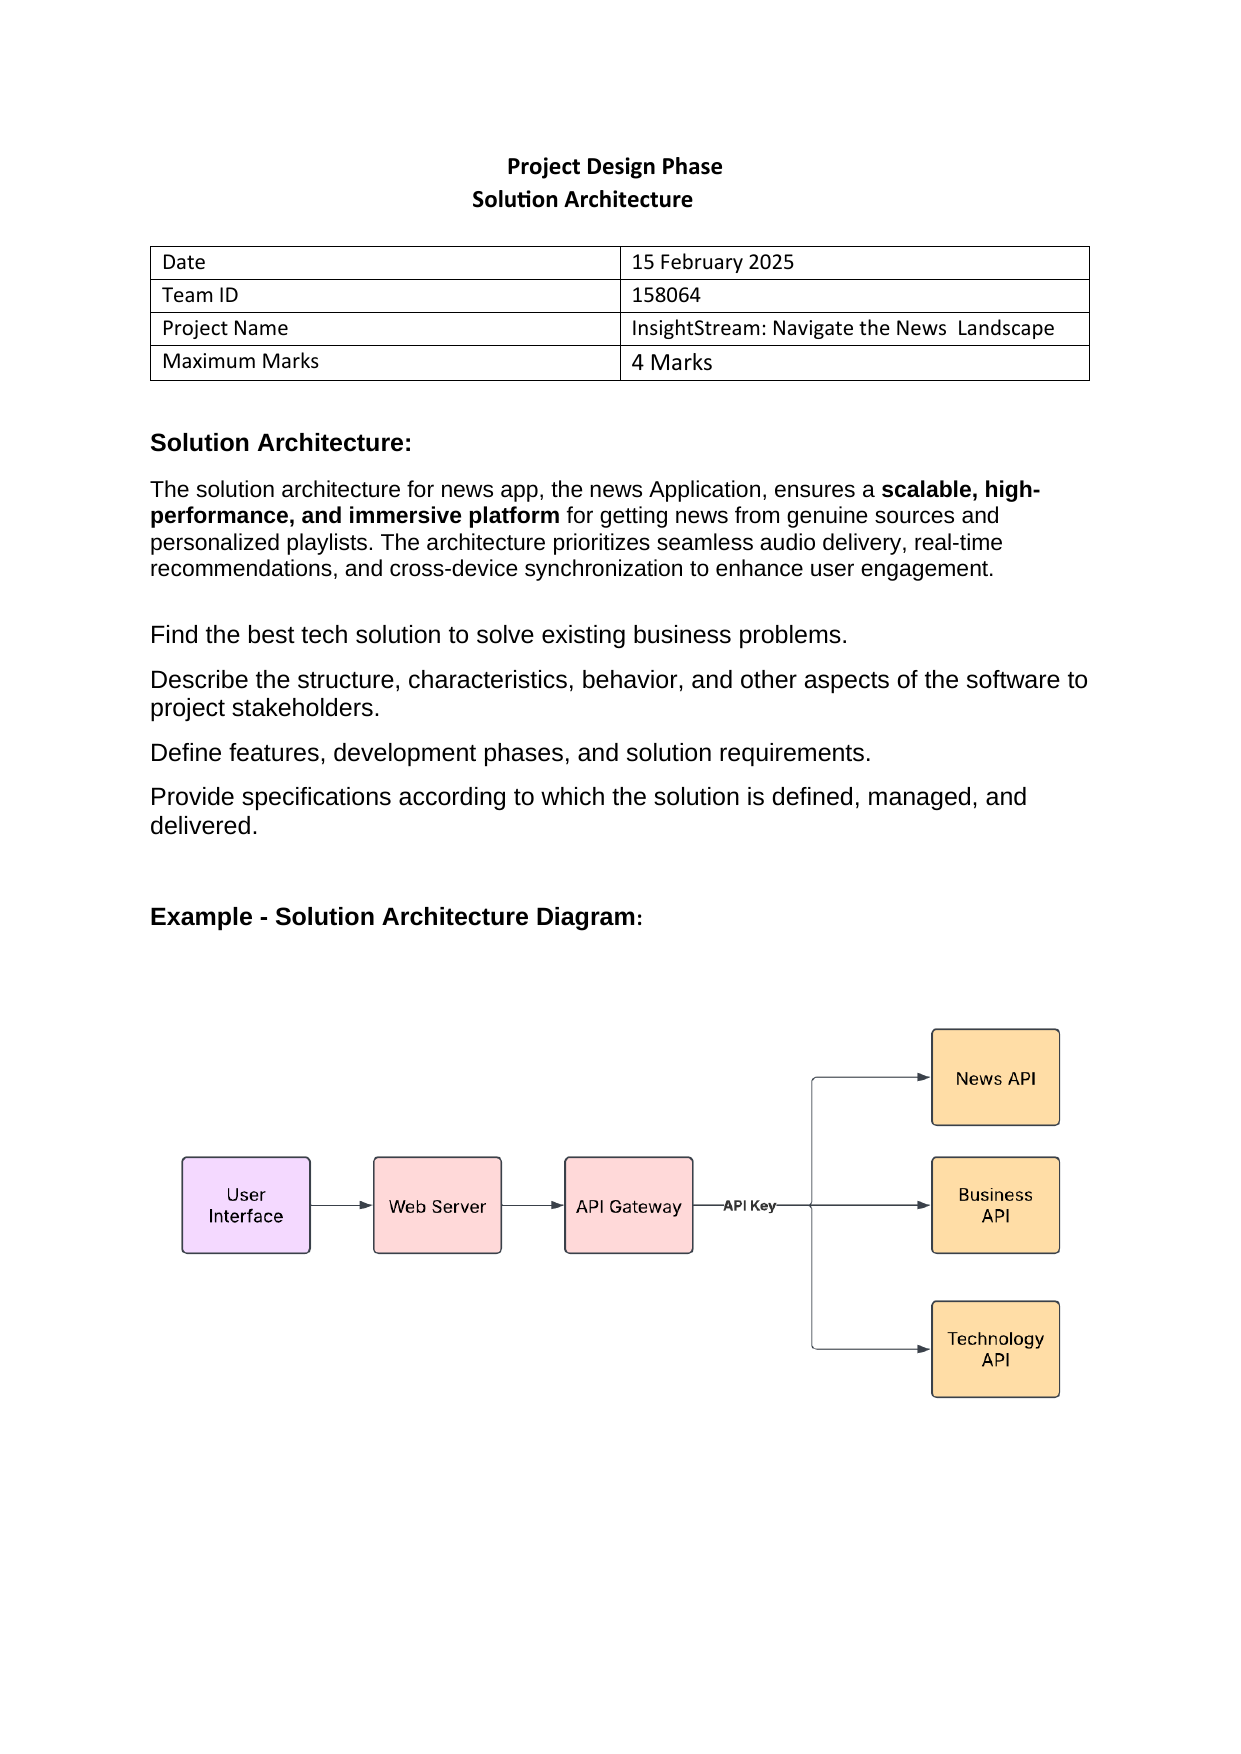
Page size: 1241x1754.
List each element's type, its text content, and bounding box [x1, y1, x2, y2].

text Solution Architecture [150, 183, 1090, 213]
picture [150, 997, 1091, 1429]
table_header Date [151, 247, 620, 279]
text Project Design Phase [150, 150, 1090, 181]
list Describe the structure, characteristics, behavior, and other aspects of the software to project stakeholders. [150, 665, 1090, 722]
table_cell Project Name [151, 313, 620, 345]
list Define features, development phases, and solution requirements. [150, 738, 1090, 767]
table_cell 4 Marks [621, 346, 1089, 380]
list Find the best tech solution to solve existing business problems. [150, 620, 1090, 649]
list Provide specifications according to which the solution is defined, managed, and delivered. [150, 782, 1090, 840]
text Solution Architecture: [150, 428, 1090, 457]
table_cell 158064 [621, 280, 1089, 312]
table_cell InsightStream: Navigate the News Landscape [621, 313, 1089, 345]
table_header 15 February 2025 [621, 247, 1089, 279]
text The solution architecture for news app, the news Application, ensures a scalable, high-performance, and immersive platform for getting news from genuine sources and personalized playlists. The architecture prioritizes seamless audio delivery, real-time recommendations, and cross-device synchronization to enhance user engagement. [150, 476, 1090, 581]
text Example - Solution Architecture Diagram: [150, 902, 1090, 931]
table_cell Maximum Marks [151, 346, 620, 380]
table_cell Team ID [151, 280, 620, 312]
